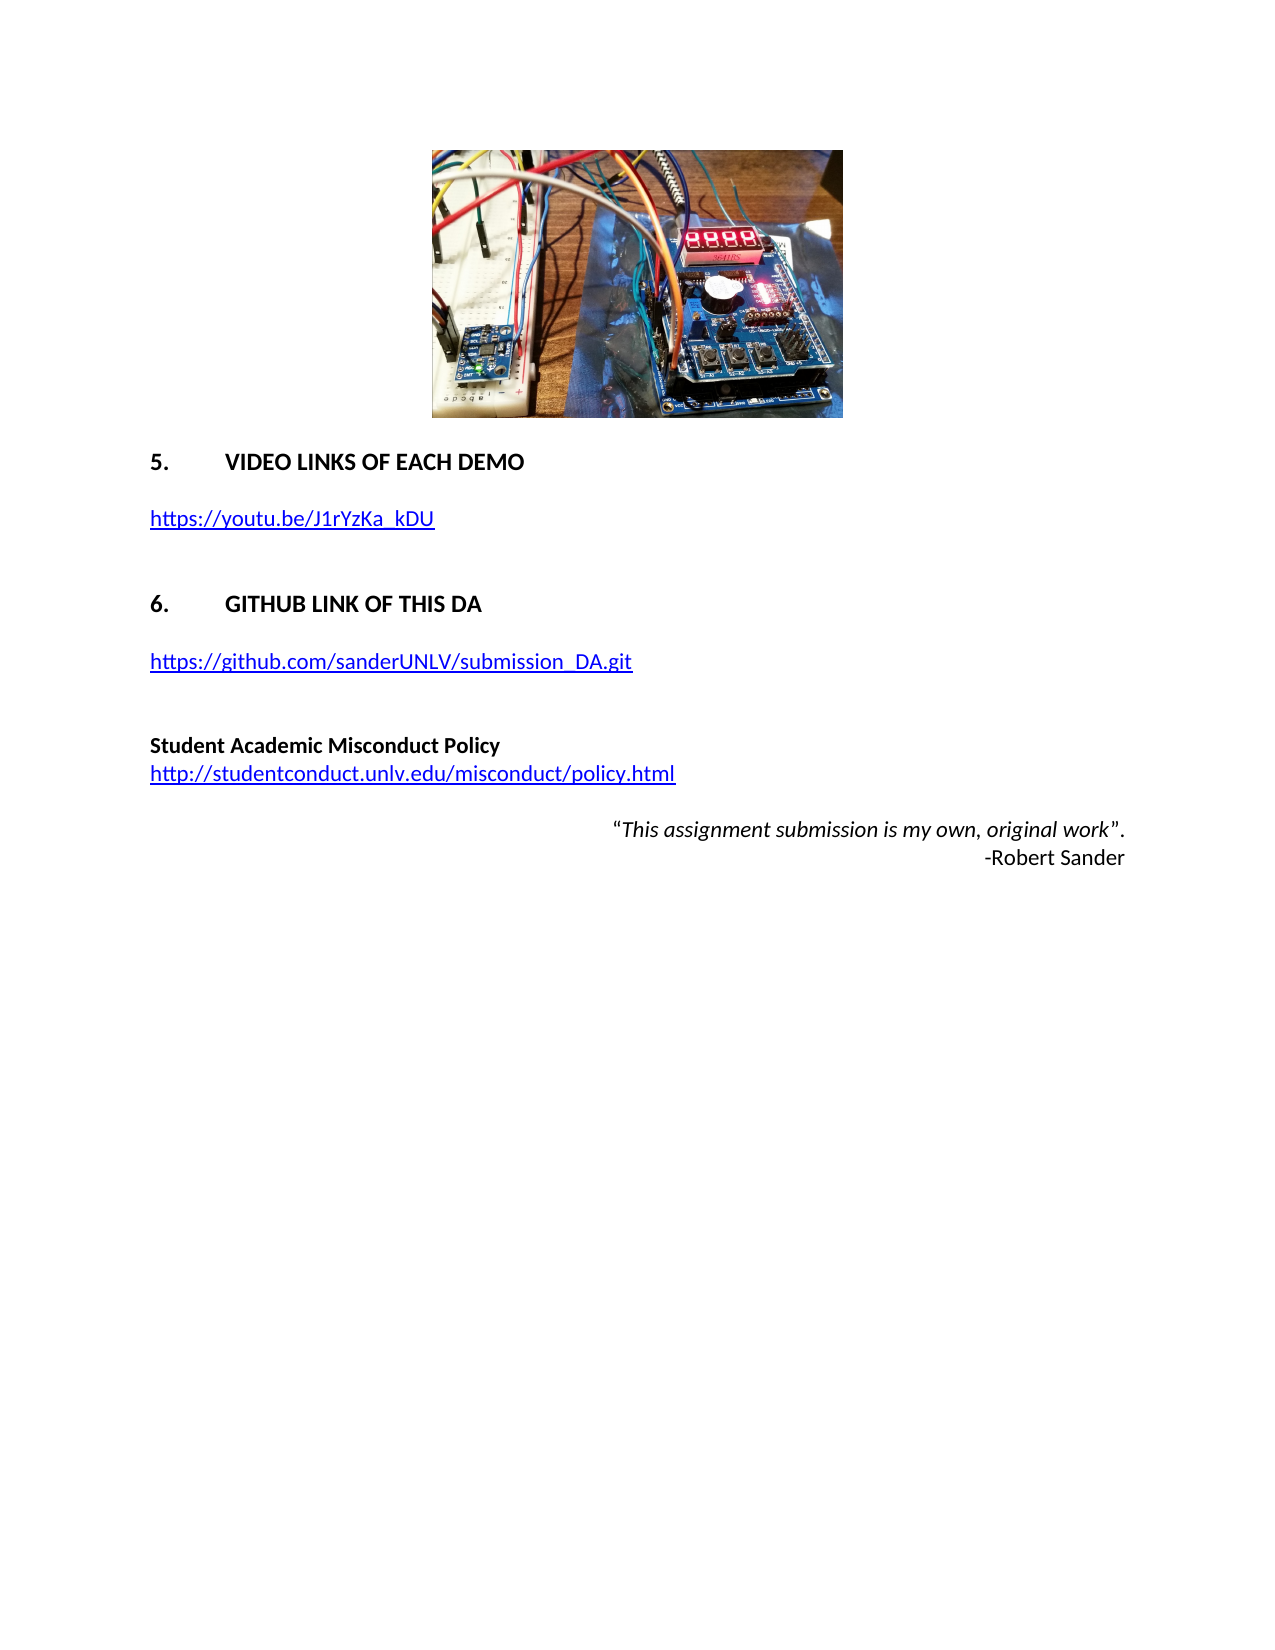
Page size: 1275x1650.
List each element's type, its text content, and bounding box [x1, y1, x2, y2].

text Student Academic Misconduct Policy [150, 731, 1125, 759]
picture [432, 150, 843, 418]
text “This assignment submission is my own, original work”. [150, 815, 1125, 843]
text http://studentconduct.unlv.edu/misconduct/policy.html [150, 759, 1125, 787]
list VIDEO LINKS OF EACH DEMO [150, 446, 1125, 476]
text https://youtu.be/J1rYzKa_kDU [150, 504, 1125, 532]
list GITHUB LINK OF THIS DA [150, 588, 1125, 619]
text -Robert Sander [150, 843, 1125, 871]
text https://github.com/sanderUNLV/submission_DA.git [150, 647, 1125, 675]
